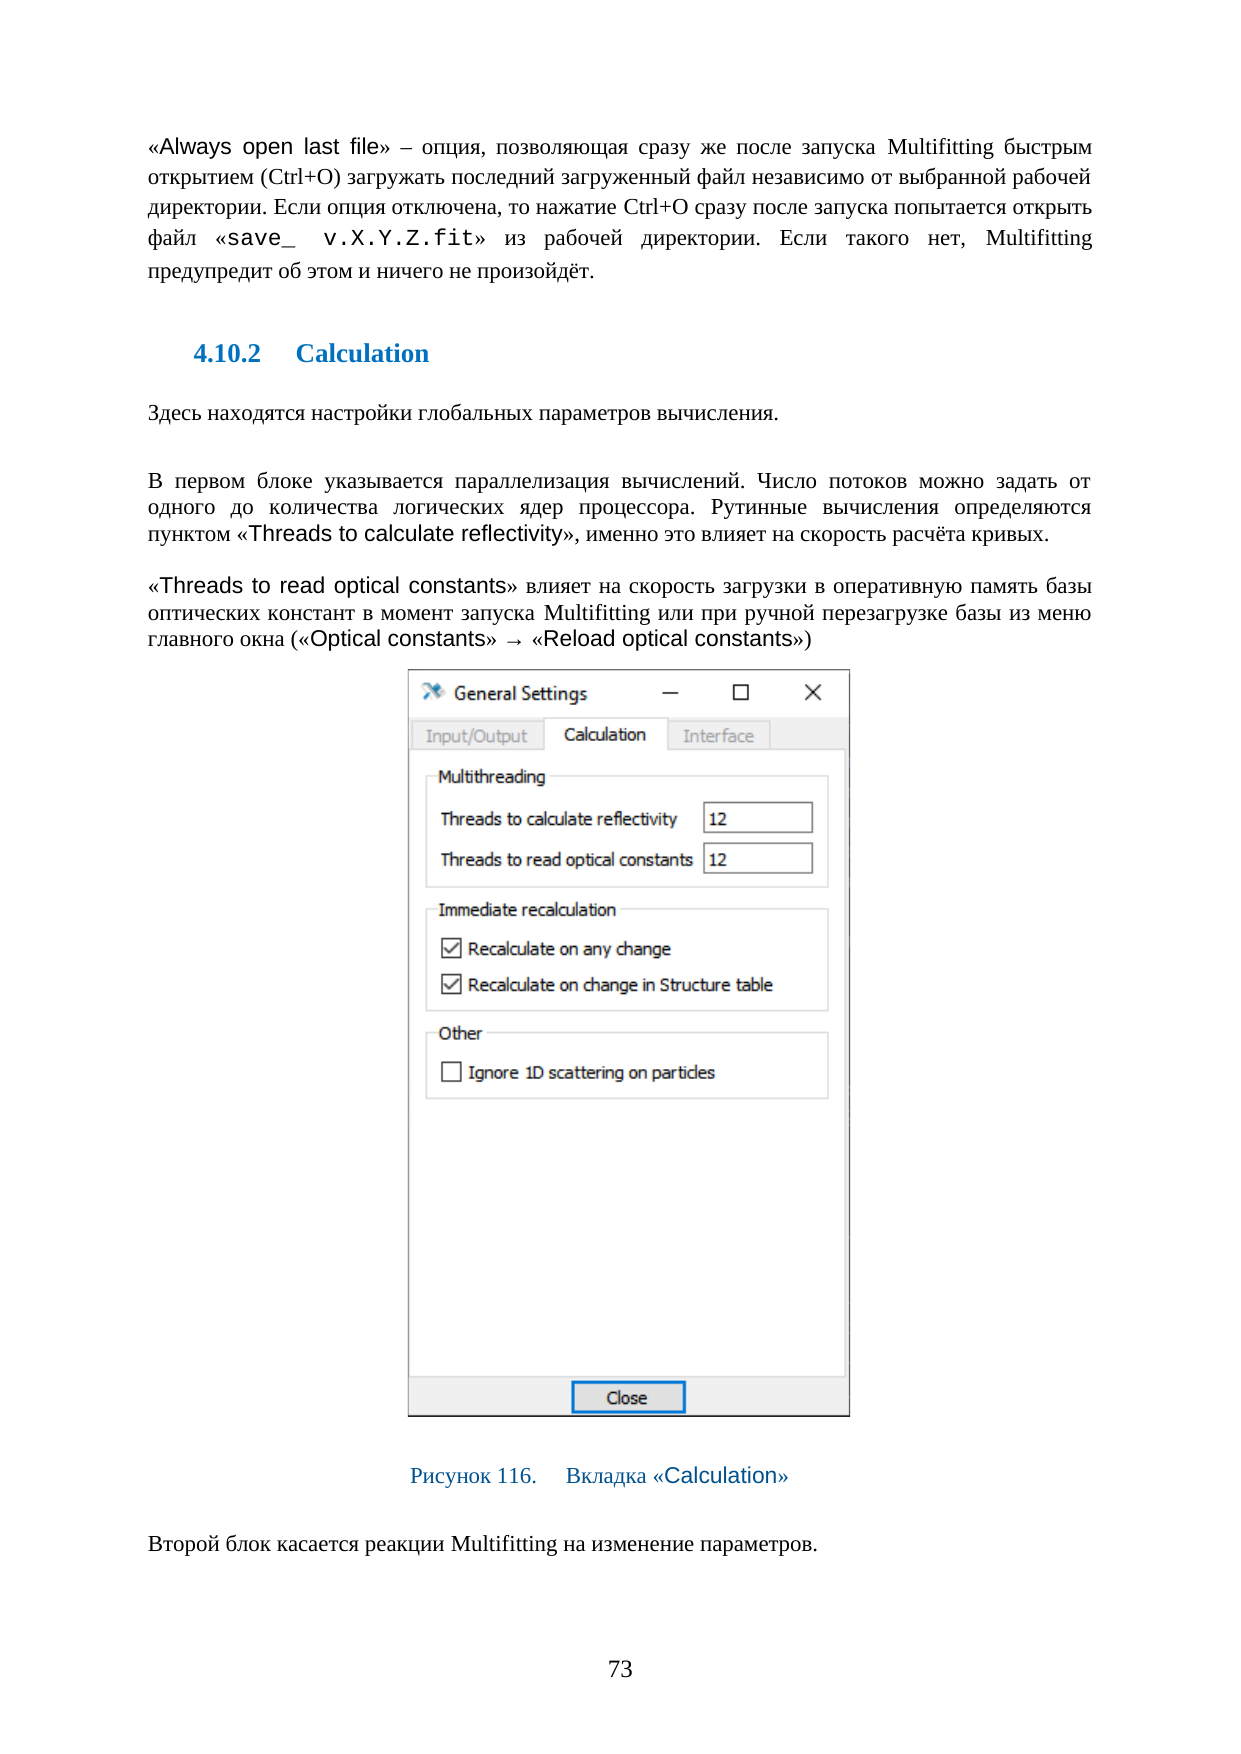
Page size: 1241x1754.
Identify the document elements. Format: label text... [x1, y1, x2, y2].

text В первом блоке указывается параллелизация вычислений. Число потоков можно задать от одного до количества логических ядер процессора. Рутинные вычисления определяются пунктом «Threads to calculate reflectivity», именно это влияет на скорость расчёта кривых. [148, 467, 1093, 546]
text Здесь находятся настройки глобальных параметров вычисления. [148, 399, 1093, 426]
picture [407, 669, 851, 1417]
text «Threads to read optical constants» влияет на скорость загрузки в оперативную память базы оптических констант в момент запуска Multifitting или при ручной перезагрузке базы из меню главного окна («Optical constants» → «Reload optical constants») [148, 572, 1093, 652]
subtitle Calculation [193, 337, 1093, 368]
text Второй блок касается реакции Multifitting на изменение параметров. [148, 1530, 1093, 1556]
text «Always open last file» – опция, позволяющая сразу же после запуска Multifitting быстрым открытием (Ctrl+O) загружать последний загруженный файл независимо от выбранной рабочей директории. Если опция отключена, то нажатие Ctrl+O сразу после запуска попытается открыть файл «save_ v.X.Y.Z.fit» из рабочей директории. Если такого нет, Multifitting предупредит об этом и ничего не произойдёт. [148, 133, 1093, 283]
